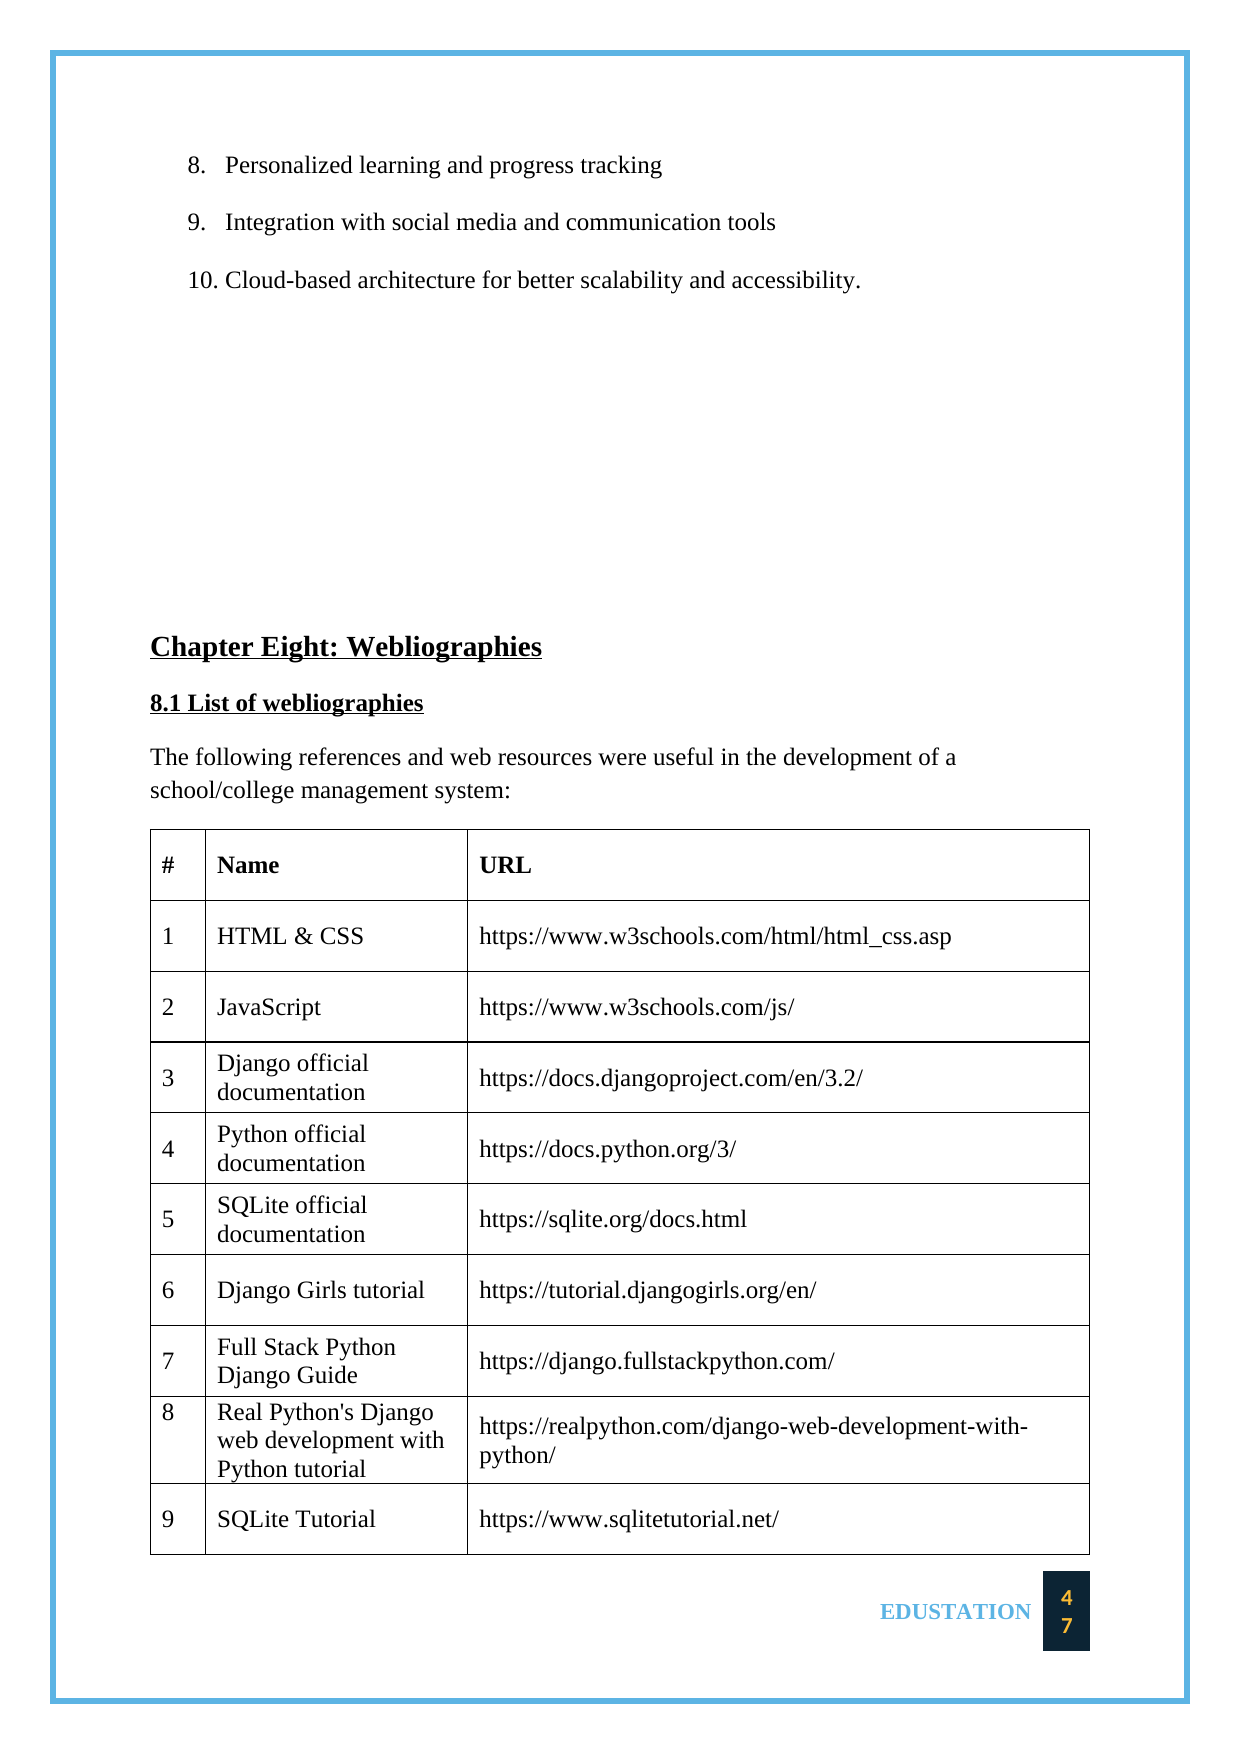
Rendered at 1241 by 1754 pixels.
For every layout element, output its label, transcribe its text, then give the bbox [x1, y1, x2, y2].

table_cell Full Stack Python Django Guide [206, 1326, 467, 1396]
table_cell HTML & CSS [206, 901, 467, 971]
table_cell Python official documentation [206, 1113, 467, 1183]
table_cell 8 [151, 1397, 205, 1483]
list Integration with social media and communication tools [187, 207, 1090, 236]
table_cell https://tutorial.djangogirls.org/en/ [468, 1255, 1089, 1325]
table_header Name [206, 830, 467, 900]
table_cell 2 [151, 972, 205, 1041]
table_cell 4 [151, 1113, 205, 1183]
text Chapter Eight: Webliographies [150, 629, 1090, 662]
table_cell Django Girls tutorial [206, 1255, 467, 1325]
table_header URL [468, 830, 1089, 900]
table_cell https://www.w3schools.com/html/html_css.asp [468, 901, 1089, 971]
table_cell 7 [151, 1326, 205, 1396]
table_cell https://docs.djangoproject.com/en/3.2/ [468, 1043, 1089, 1112]
table_cell https://django.fullstackpython.com/ [468, 1326, 1089, 1396]
table_cell https://docs.python.org/3/ [468, 1113, 1089, 1183]
table_cell SQLite official documentation [206, 1184, 467, 1254]
table_cell Django official documentation [206, 1043, 467, 1112]
table_cell 9 [151, 1484, 205, 1554]
table_cell JavaScript [206, 972, 467, 1041]
list Personalized learning and progress tracking [187, 150, 1090, 179]
table_cell 1 [151, 901, 205, 971]
text 8.1 List of webliographies [150, 688, 1090, 717]
table_cell https://www.sqlitetutorial.net/ [468, 1484, 1089, 1554]
table_cell https://www.w3schools.com/js/ [468, 972, 1089, 1041]
list Cloud-based architecture for better scalability and accessibility. [187, 265, 1090, 294]
table_header # [151, 830, 205, 900]
table_cell 3 [151, 1043, 205, 1112]
table_cell 6 [151, 1255, 205, 1325]
table_cell 5 [151, 1184, 205, 1254]
table_cell SQLite Tutorial [206, 1484, 467, 1554]
text The following references and web resources were useful in the development of a school/college management system: [150, 742, 1090, 804]
table_cell https://sqlite.org/docs.html [468, 1184, 1089, 1254]
table_cell https://realpython.com/django-web-development-with-python/ [468, 1397, 1089, 1483]
table_cell Real Python's Django web development with Python tutorial [206, 1397, 467, 1483]
